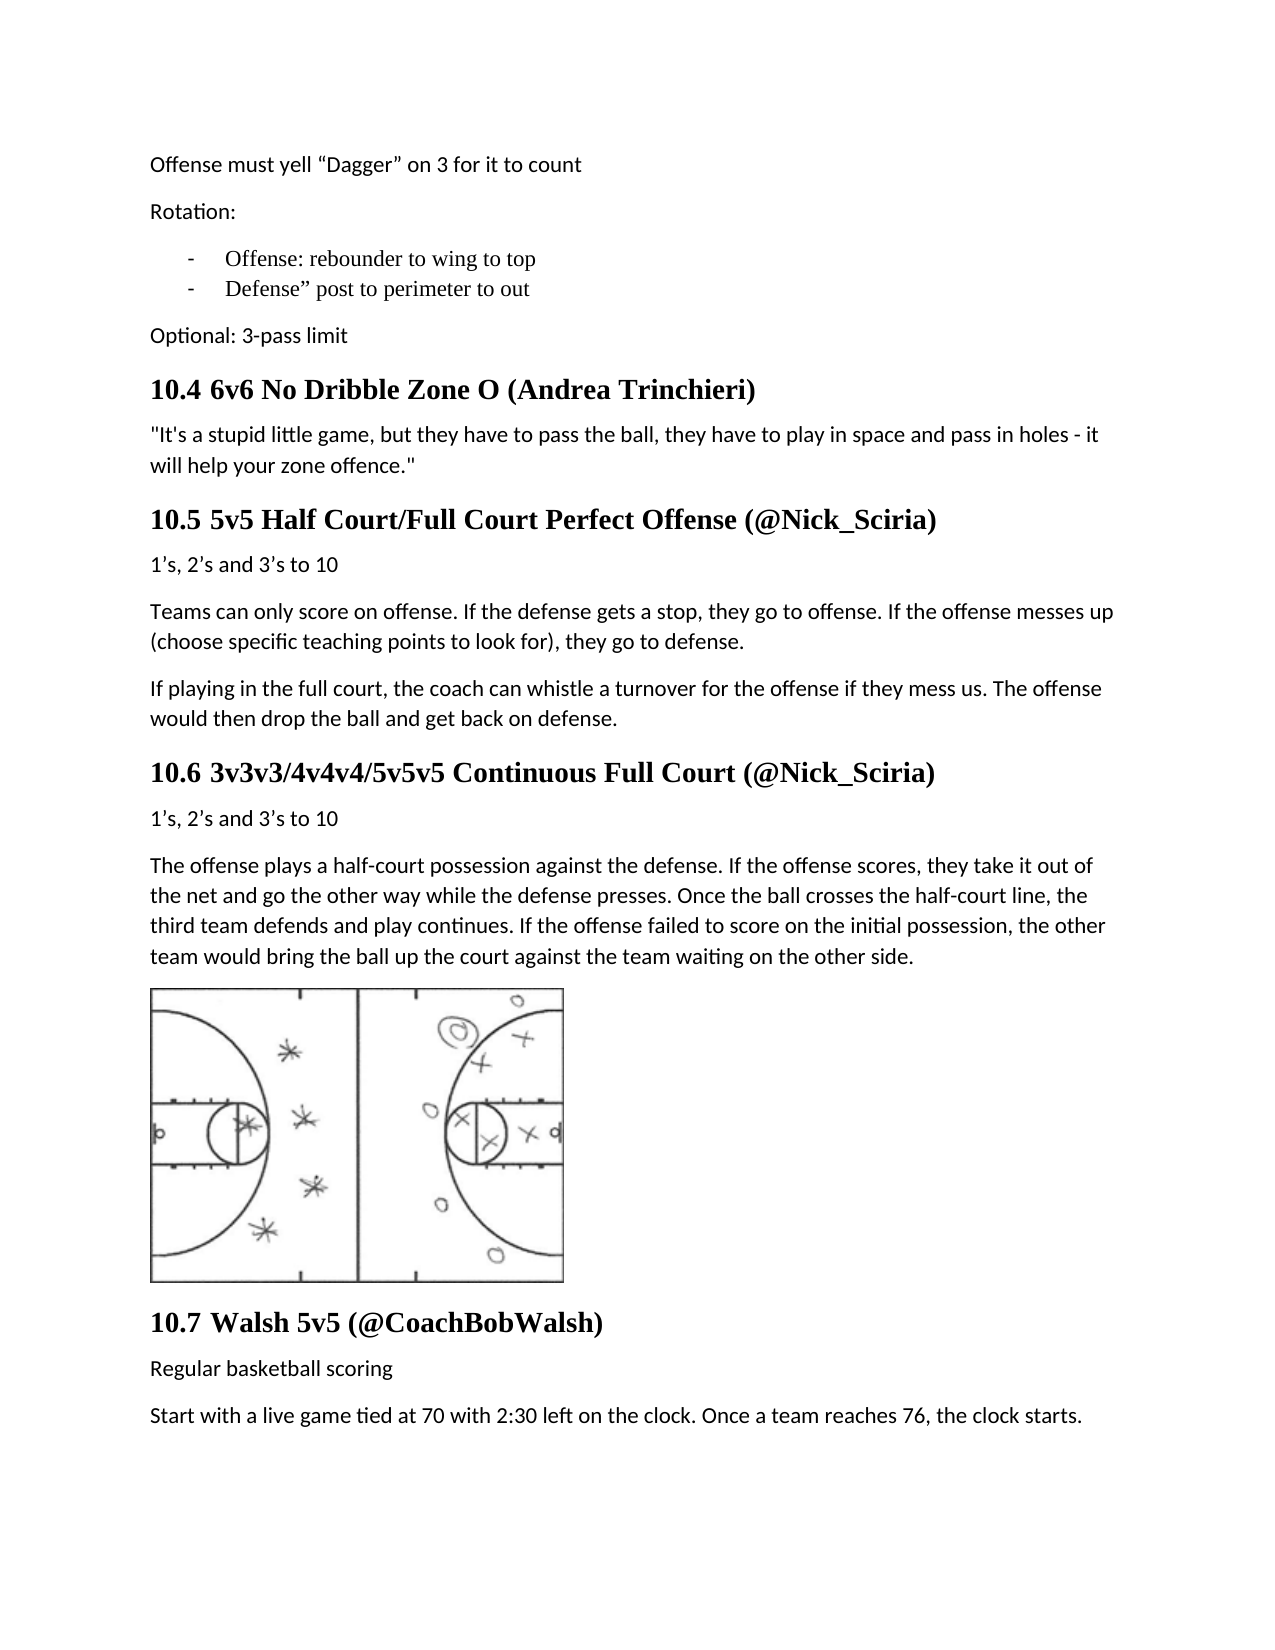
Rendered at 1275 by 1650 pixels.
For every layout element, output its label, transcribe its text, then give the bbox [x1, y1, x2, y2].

text Offense must yell “Dagger” on 3 for it to count [150, 150, 1125, 178]
subtitle Walsh 5v5 (@CoachBobWalsh) [150, 1305, 1125, 1339]
text "It's a stupid little game, but they have to pass the ball, they have to play in space and pass in holes - it will help your zone offence." [150, 421, 1125, 479]
text Start with a live game tied at 70 with 2:30 left on the clock. Once a team reaches 76, the clock starts. [150, 1401, 1125, 1429]
text Rotation: [150, 197, 1125, 225]
subtitle 3v3v3/4v4v4/5v5v5 Continuous Full Court (@Nick_Sciria) [150, 756, 1125, 789]
subtitle 5v5 Half Court/Full Court Perfect Offense (@Nick_Sciria) [150, 502, 1125, 535]
text The offense plays a half-court possession against the defense. If the offense scores, they take it out of the net and go the other way while the defense presses. Once the ball crosses the half-court line, the third team defends and play continues. If the offense failed to score on the initial possession, the other team would bring the ball up the court against the team waiting on the other side. [150, 851, 1125, 970]
text If playing in the full court, the coach can whistle a turnover for the offense if they mess us. The offense would then drop the ball and get back on defense. [150, 674, 1125, 733]
list Defense” post to perimeter to out [187, 274, 1125, 302]
text Teams can only score on offense. If the defense gets a stop, they go to offense. If the offense messes up (choose specific teaching points to look for), they go to defense. [150, 597, 1125, 656]
subtitle 6v6 No Dribble Zone O (Andrea Trinchieri) [150, 372, 1125, 405]
text 1’s, 2’s and 3’s to 10 [150, 804, 1125, 832]
text 1’s, 2’s and 3’s to 10 [150, 550, 1125, 578]
list Offense: rebounder to wing to top [187, 244, 1125, 272]
picture [150, 988, 564, 1283]
text Optional: 3-pass limit [150, 321, 1125, 349]
text Regular basketball scoring [150, 1354, 1125, 1382]
